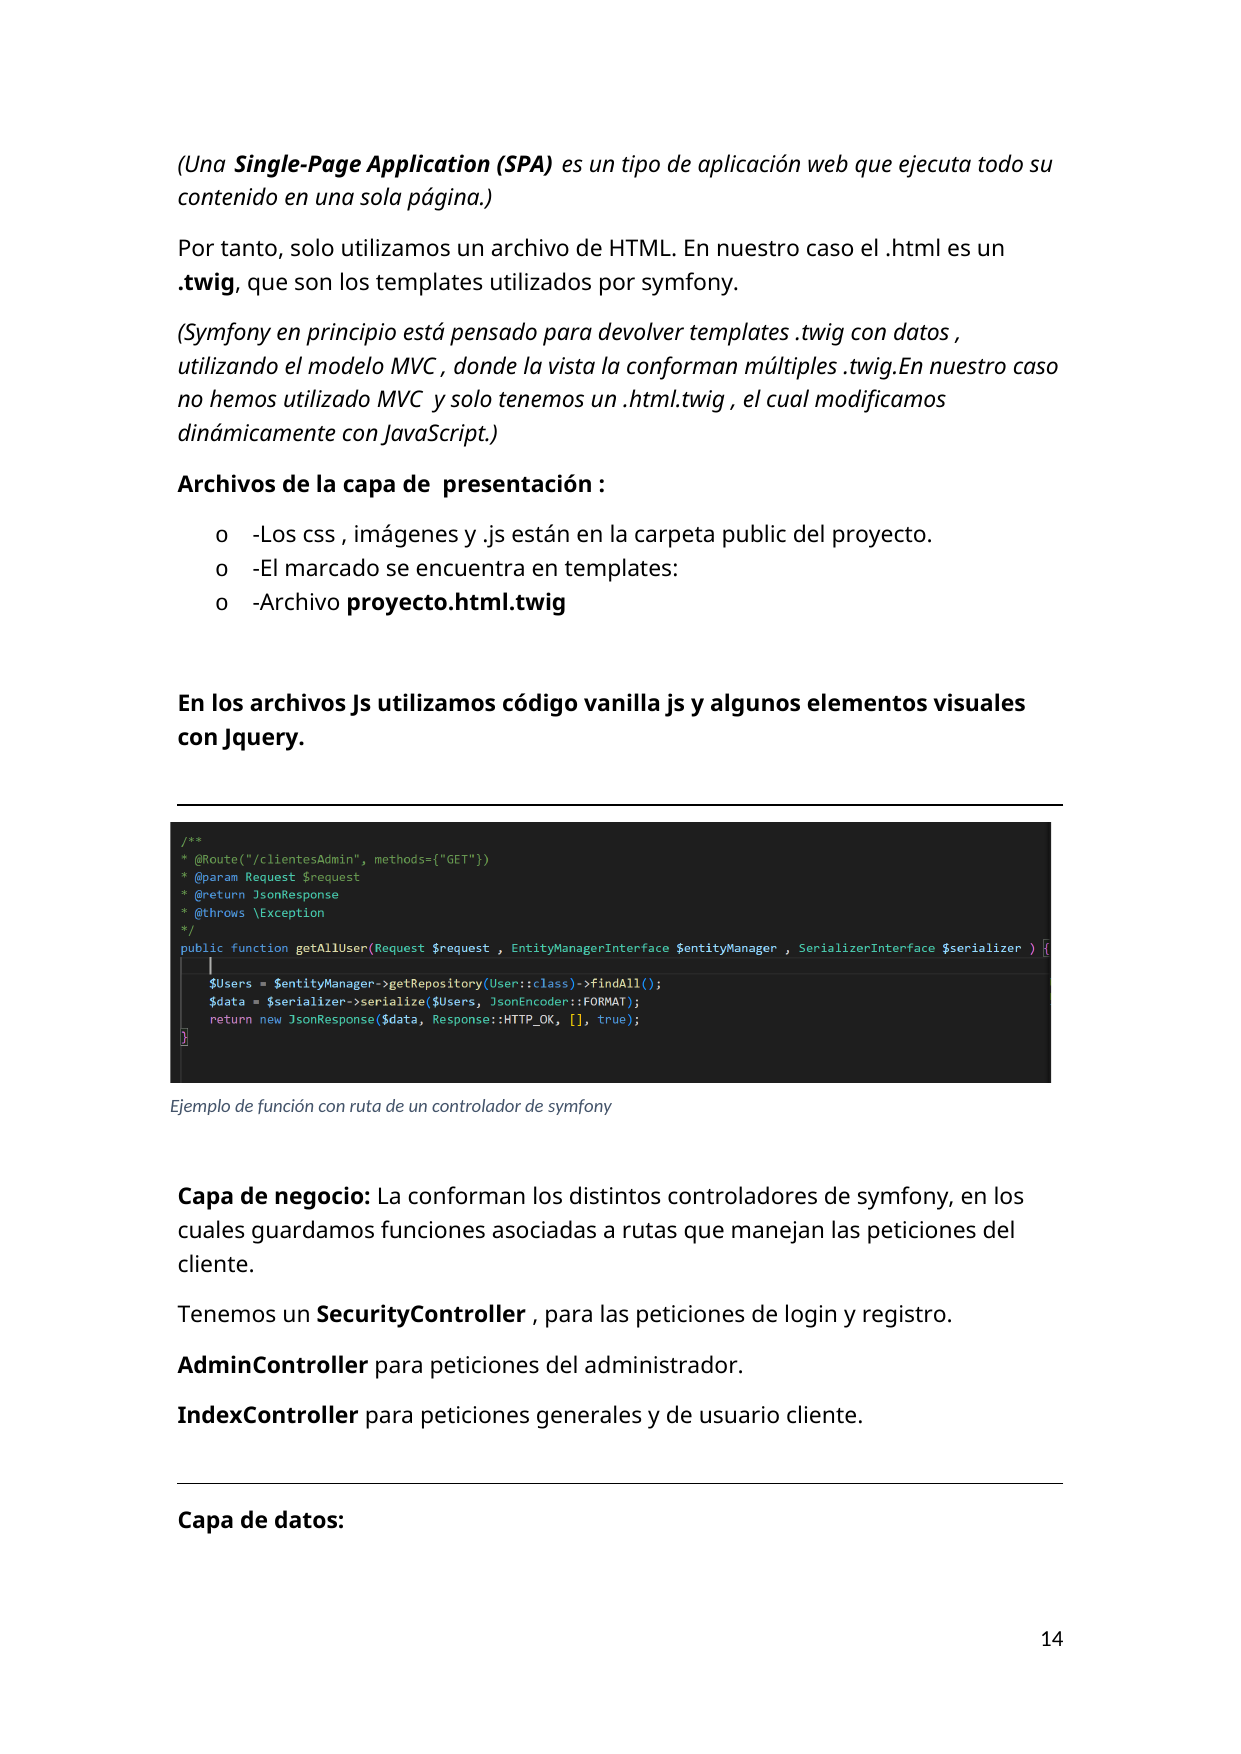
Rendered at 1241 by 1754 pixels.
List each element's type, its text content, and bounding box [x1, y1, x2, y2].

list -El marcado se encuentra en templates: [215, 552, 1063, 583]
text AdminController para peticiones del administrador. [177, 1349, 1063, 1380]
text Tenemos un SecurityController , para las peticiones de login y registro. [177, 1298, 1063, 1329]
text Por tanto, solo utilizamos un archivo de HTML. En nuestro caso el .html es un .twig, que son los templates utilizados por symfony. [177, 232, 1063, 297]
text Capa de negocio: La conforman los distintos controladores de symfony, en los cuales guardamos funciones asociadas a rutas que manejan las peticiones del cliente. [177, 825, 1063, 1279]
text Archivos de la capa de presentación : [177, 468, 1063, 499]
text En los archivos Js utilizamos código vanilla js y algunos elementos visuales con Jquery. [177, 687, 1063, 752]
list -Archivo proyecto.html.twig [215, 586, 1063, 617]
text Capa de datos: [177, 1503, 1063, 1535]
text (Una Single-Page Application (SPA) es un tipo de aplicación web que ejecuta todo su contenido en una sola página.) [177, 148, 1063, 213]
list -Los css , imágenes y .js están en la carpeta public del proyecto. [215, 518, 1063, 549]
text IndexController para peticiones generales y de usuario cliente. [177, 1399, 1063, 1430]
text (Symfony en principio está pensado para devolver templates .twig con datos , utilizando el modelo MVC , donde la vista la conforman múltiples .twig.En nuestro caso no hemos utilizado MVC y solo tenemos un .html.twig , el cual modificamos dinámicamente con JavaScript.) [177, 316, 1063, 448]
